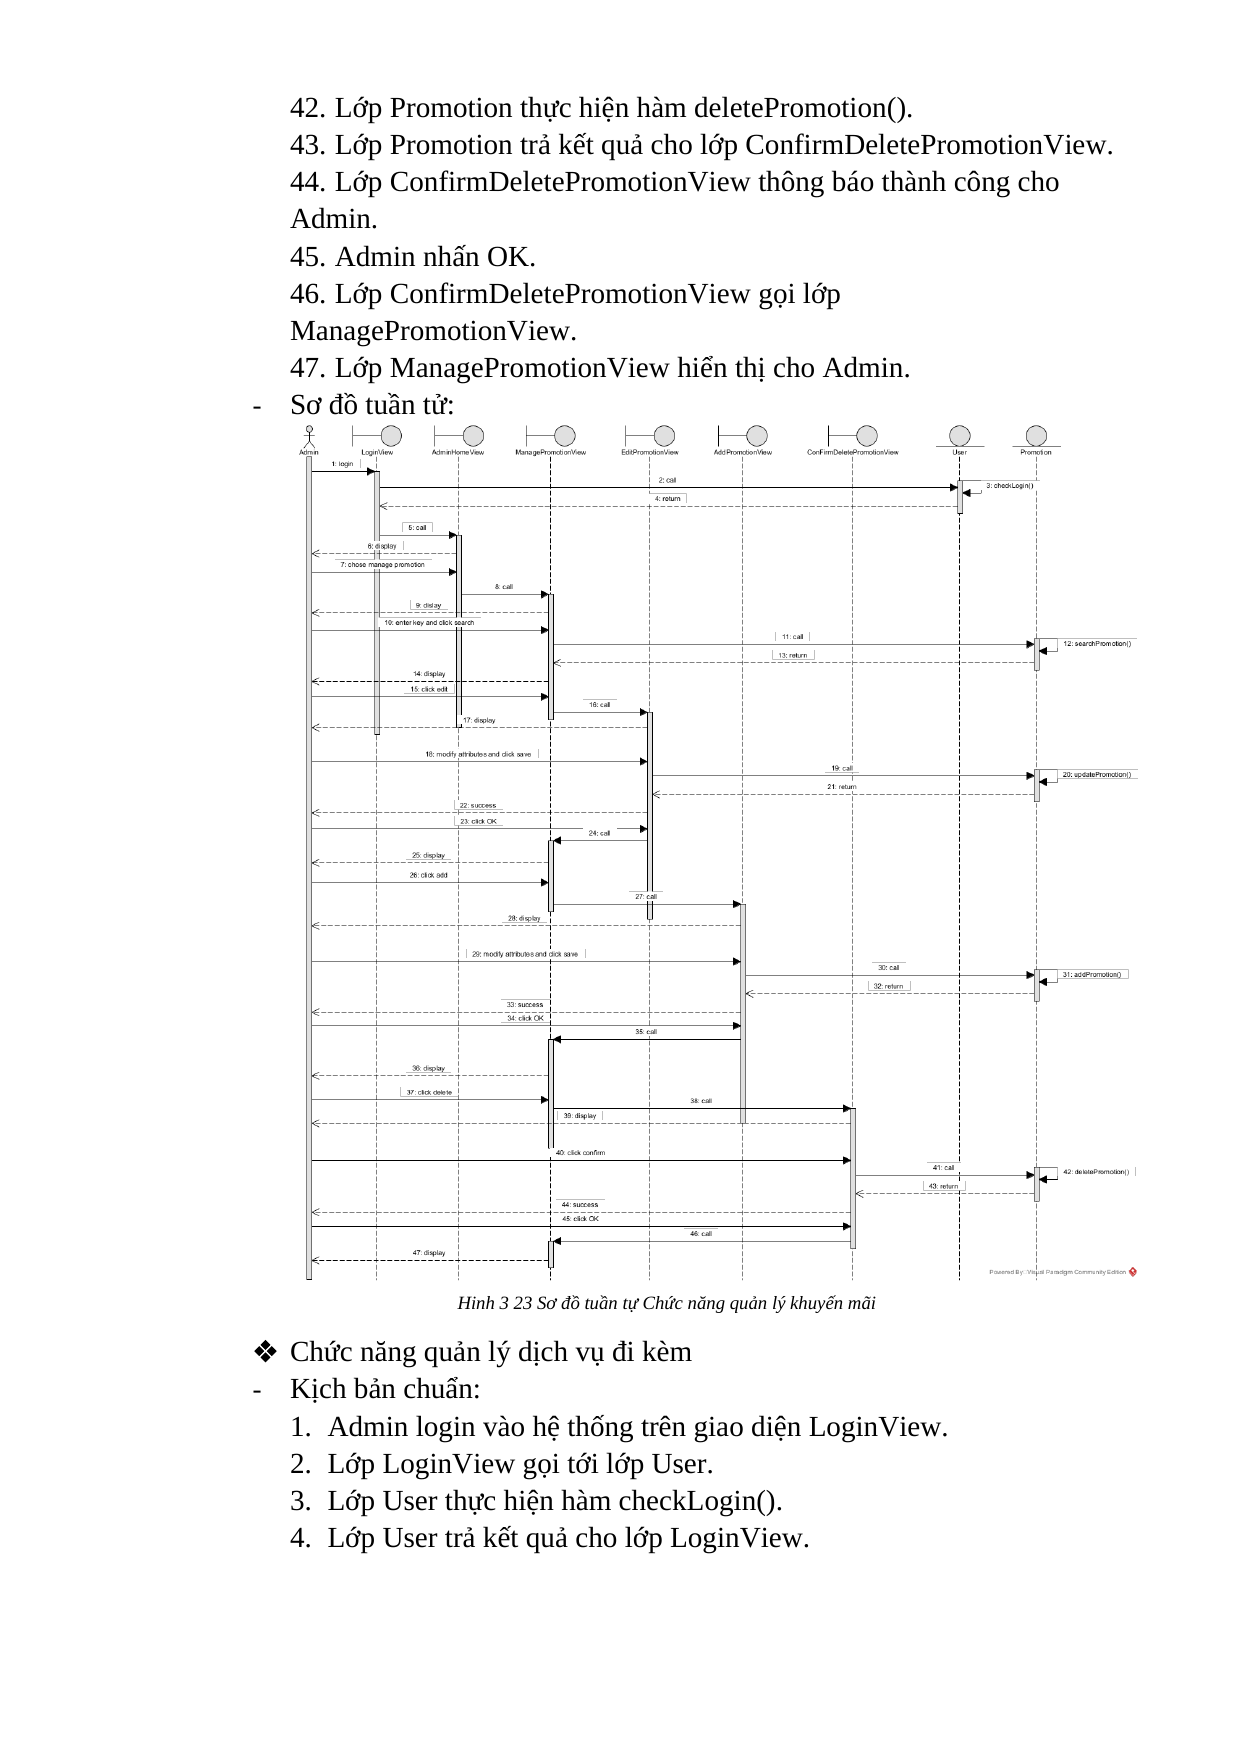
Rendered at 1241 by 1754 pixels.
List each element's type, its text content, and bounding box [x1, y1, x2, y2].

picture [289, 424, 1140, 1282]
list 47. Lớp ManagePromotionView hiển thị cho Admin. [290, 350, 1121, 384]
list 44. Lớp ConfirmDeletePromotionView thông báo thành công cho Admin. [290, 164, 1121, 235]
list 45. Admin nhấn OK. [290, 239, 1121, 272]
list 3. Lớp User thực hiện hàm checkLogin(). [290, 1483, 1121, 1517]
list 4. Lớp User trả kết quả cho lớp LoginView. [290, 1520, 1121, 1554]
list Kịch bản chuẩn: [252, 1372, 1121, 1405]
list Sơ đồ tuần tử: [252, 387, 1121, 421]
list 2. Lớp LoginView gọi tới lớp User. [290, 1446, 1121, 1479]
list 42. Lớp Promotion thực hiện hàm deletePromotion(). [290, 90, 1121, 123]
list Chức năng quản lý dịch vụ đi kèm [252, 1334, 1121, 1368]
list 46. Lớp ConfirmDeletePromotionView gọi lớp ManagePromotionView. [290, 276, 1121, 347]
text Hinh 3 23 Sơ đồ tuần tự Chức năng quản lý khuyến mãi [215, 1292, 1121, 1313]
list 43. Lớp Promotion trả kết quả cho lớp ConfirmDeletePromotionView. [290, 127, 1121, 161]
list 1. Admin login vào hệ thống trên giao diện LoginView. [290, 1409, 1121, 1442]
